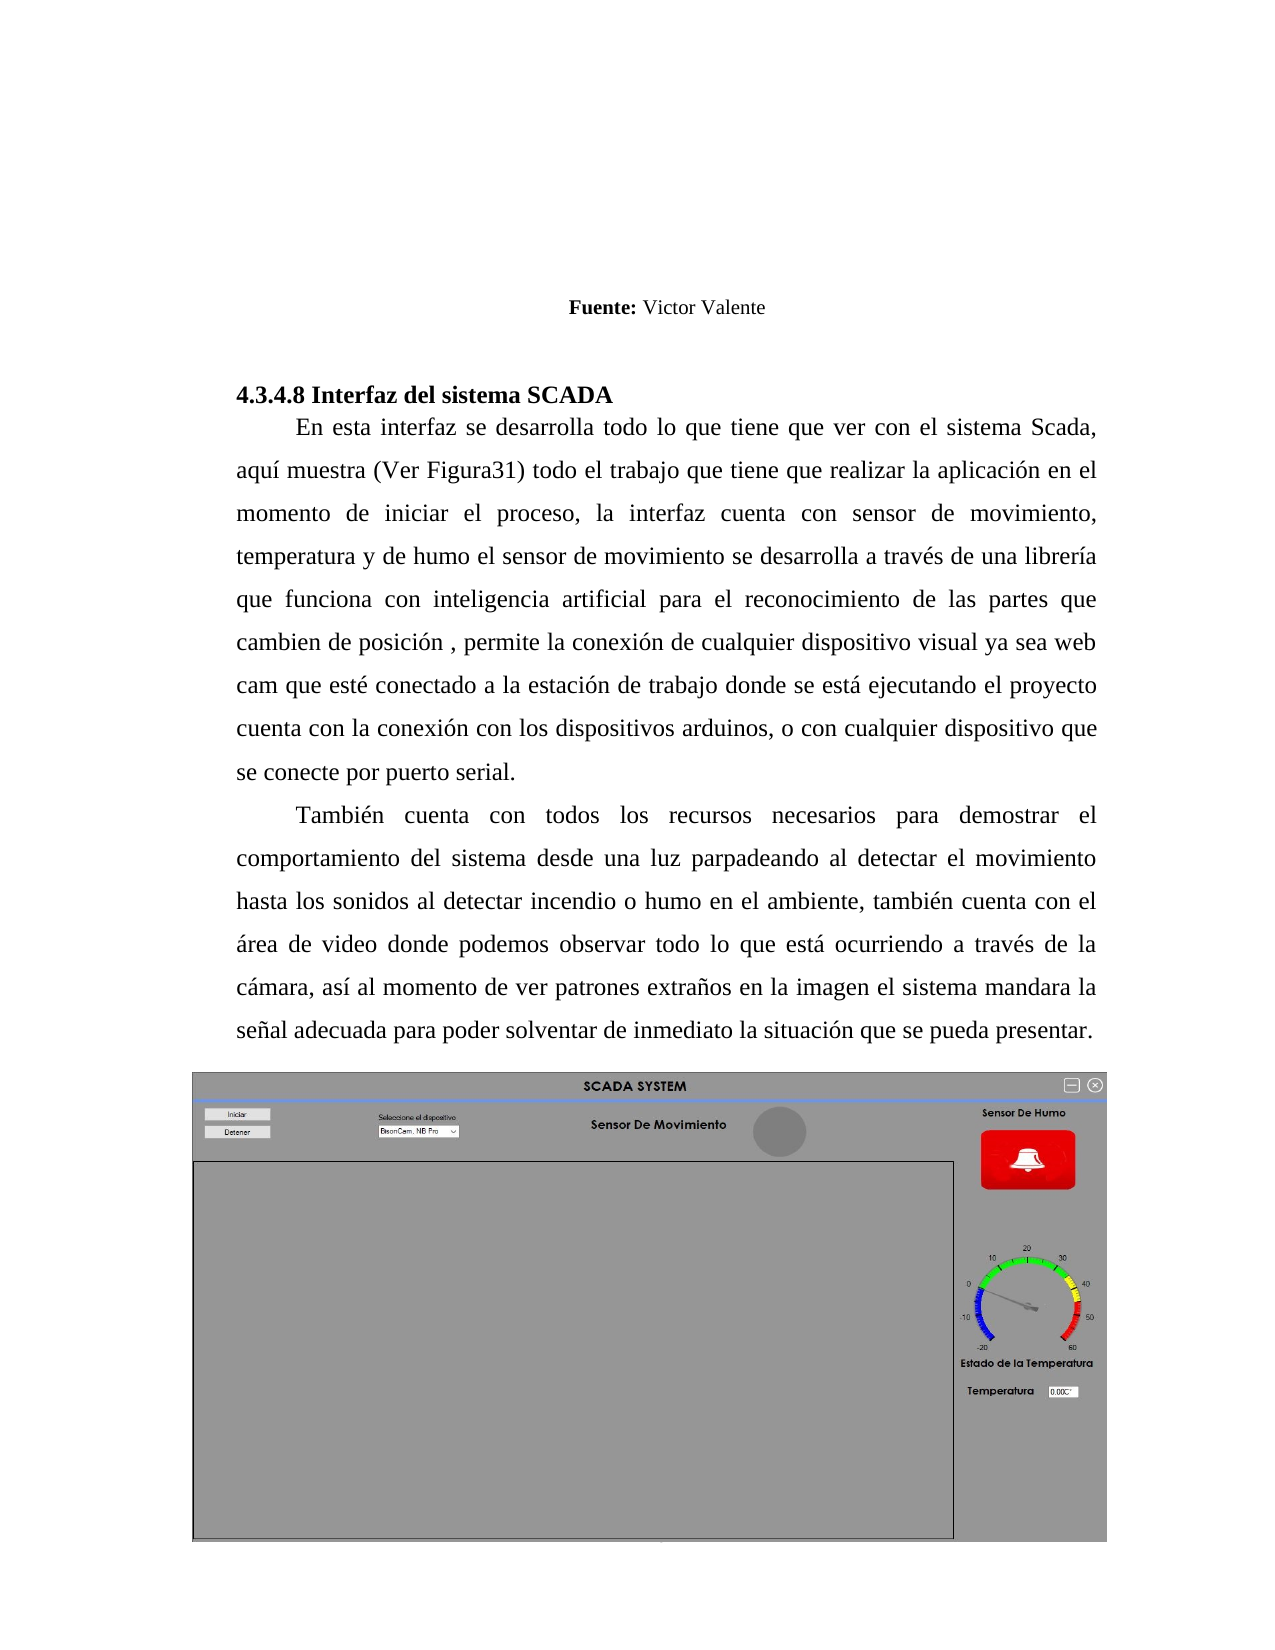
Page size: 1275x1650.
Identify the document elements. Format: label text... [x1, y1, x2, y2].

text En esta interfaz se desarrolla todo lo que tiene que ver con el sistema Scada, aquí muestra (Ver Figura31) todo el trabajo que tiene que realizar la aplicación en el momento de iniciar el proceso, la interfaz cuenta con sensor de movimiento, temperatura y de humo el sensor de movimiento se desarrolla a través de una librería que funciona con inteligencia artificial para el reconocimiento de las partes que cambien de posición , permite la conexión de cualquier dispositivo visual ya sea web cam que esté conectado a la estación de trabajo donde se está ejecutando el proyecto cuenta con la conexión con los dispositivos arduinos, o con cualquier dispositivo que se conecte por puerto serial. [236, 412, 1098, 785]
text Fuente: Victor Valente [236, 295, 1098, 319]
text 4.3.4.8 Interfaz del sistema SCADA [236, 381, 1098, 409]
text También cuenta con todos los recursos necesarios para demostrar el comportamiento del sistema desde una luz parpadeando al detectar el movimiento hasta los sonidos al detectar incendio o humo en el ambiente, también cuenta con el área de video donde podemos observar todo lo que está ocurriendo a través de la cámara, así al momento de ver patrones extraños en la imagen el sistema mandara la señal adecuada para poder solventar de inmediato la situación que se pueda presentar. [236, 800, 1098, 1044]
picture [192, 1072, 1107, 1542]
